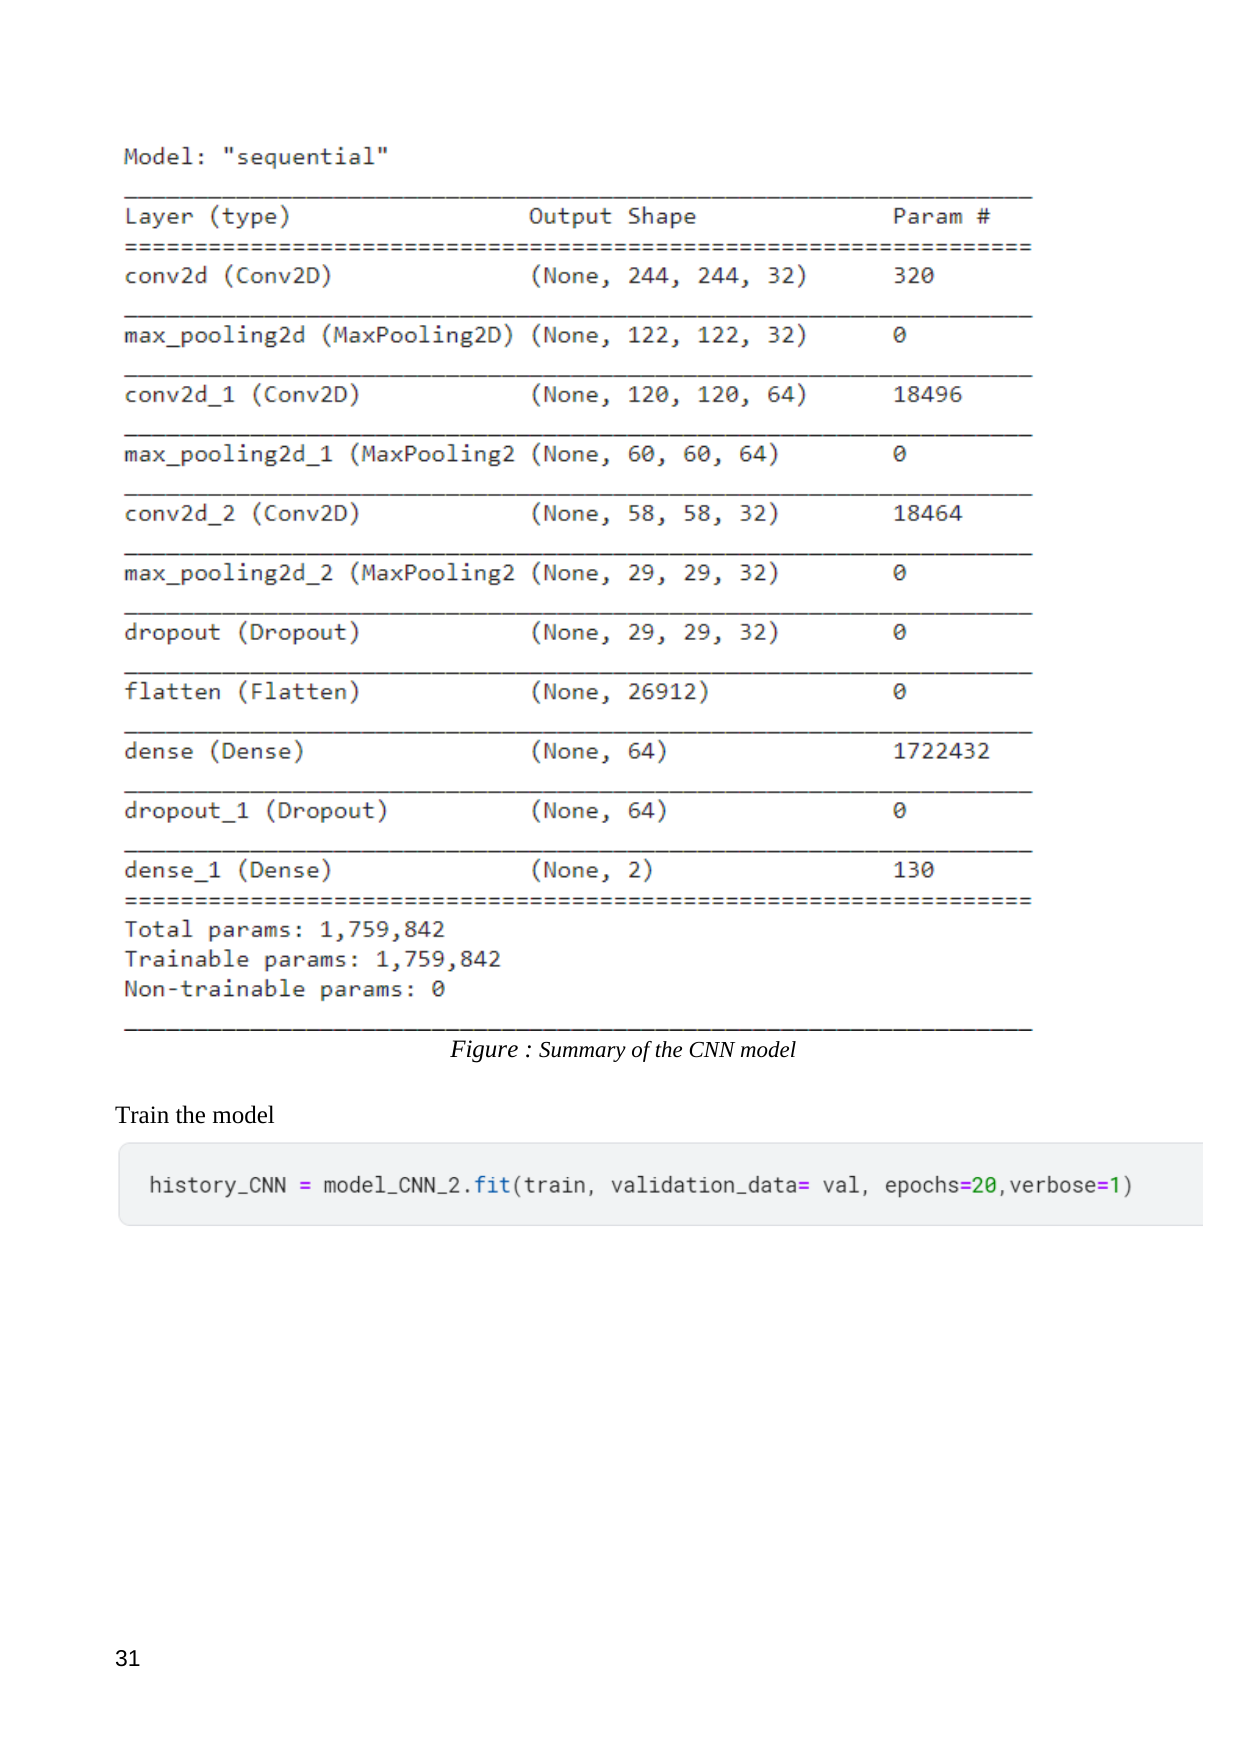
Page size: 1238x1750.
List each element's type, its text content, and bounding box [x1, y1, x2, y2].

text Figure : Summary of the CNN model [115, 1034, 1133, 1063]
text Train the model [115, 1100, 1133, 1129]
picture [115, 1133, 1203, 1232]
picture [115, 141, 1054, 1031]
